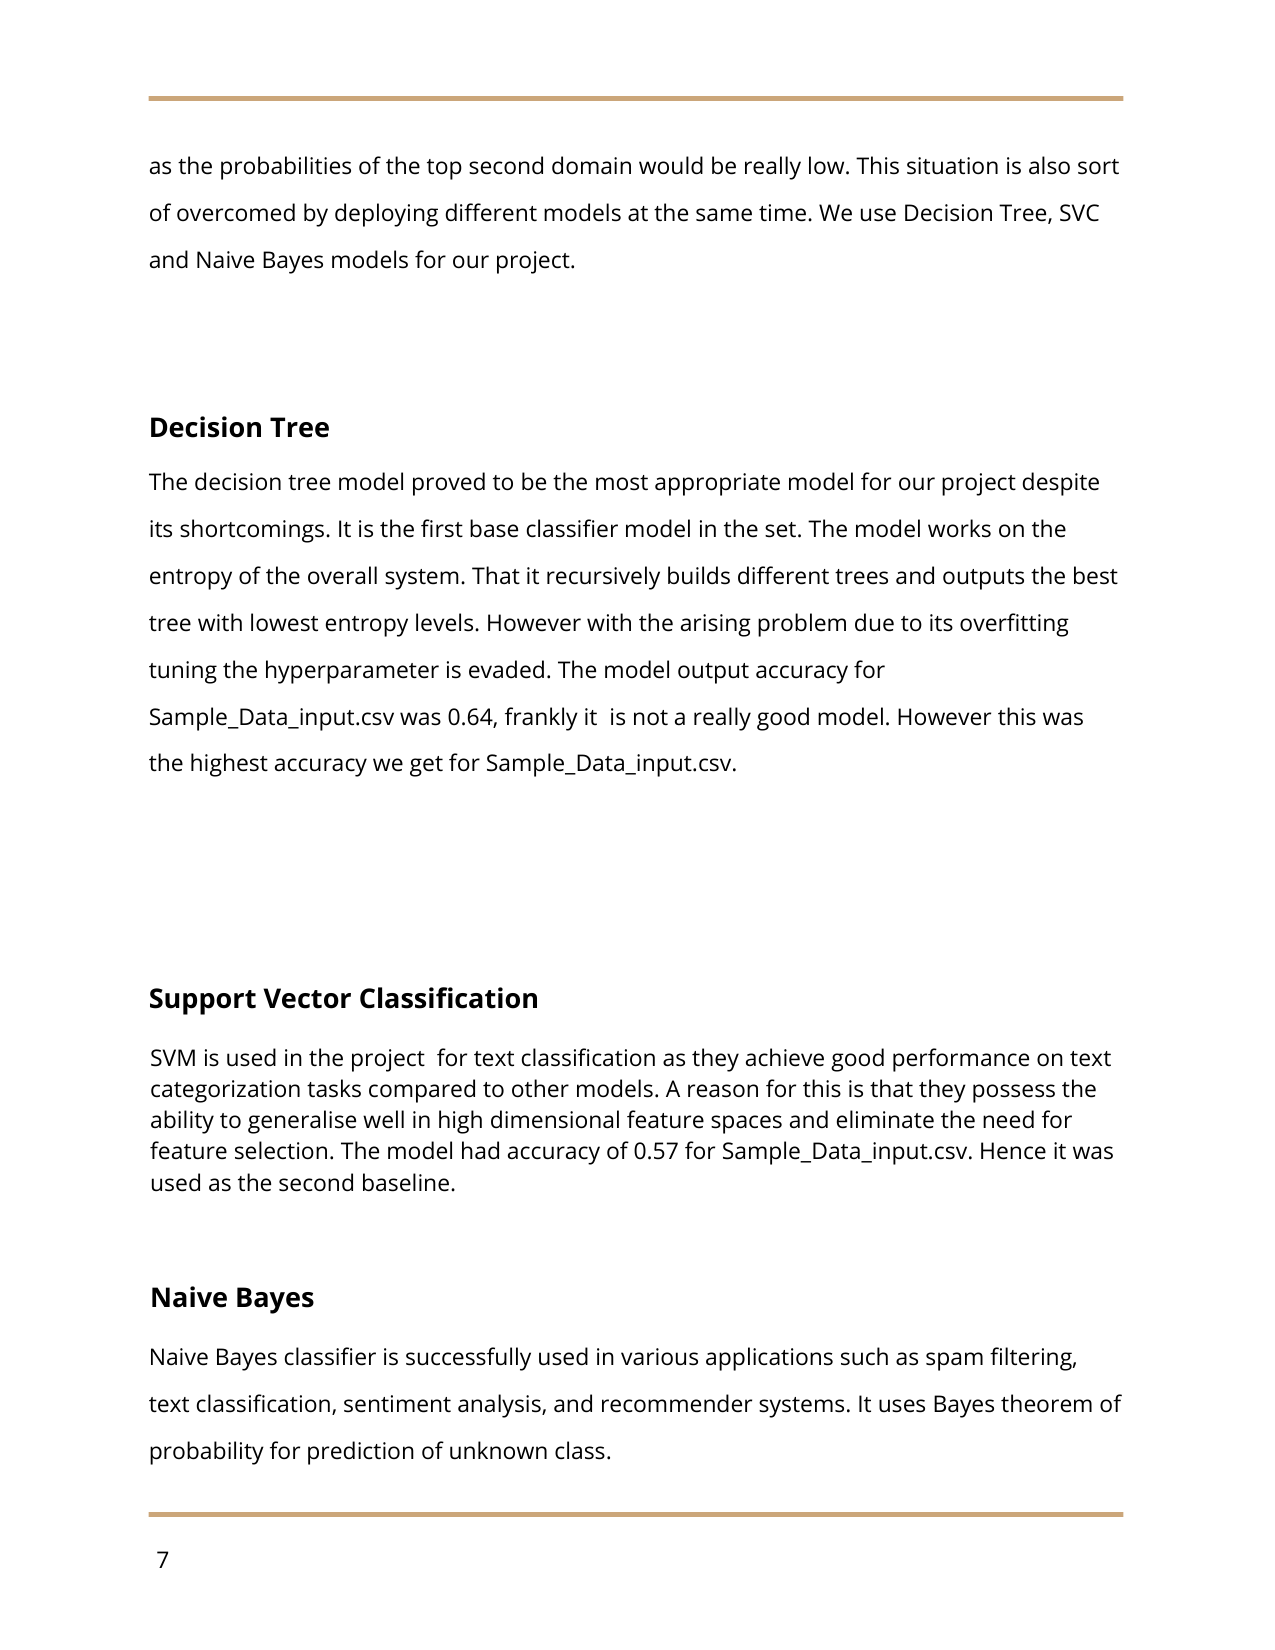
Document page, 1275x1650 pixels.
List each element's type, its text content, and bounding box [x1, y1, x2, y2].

picture [148, 1512, 1124, 1517]
subtitle Naive Bayes [150, 1279, 939, 1316]
subtitle Support Vector Classification [148, 979, 939, 1016]
text The decision tree model proved to be the most appropriate model for our project despite its shortcomings. It is the first base classifier model in the set. The model works on the entropy of the overall system. That it recursively builds different trees and outputs the best tree with lowest entropy levels. However with the arising problem due to its overfitting tuning the hyperparameter is evaded. The model output accuracy for Sample_Data_input.csv was 0.64, frankly it is not a really good model. However this was the highest accuracy we get for Sample_Data_input.csv. [148, 466, 1125, 778]
text Naive Bayes classifier is successfully used in various applications such as spam filtering, text classification, sentiment analysis, and recommender systems. It uses Bayes theorem of probability for prediction of unknown class. [148, 1341, 1125, 1466]
subtitle Decision Tree [148, 408, 939, 445]
text SVM is used in the project for text classification as they achieve good performance on text categorization tasks compared to other models. A reason for this is that they possess the ability to generalise well in high dimensional feature spaces and eliminate the need for feature selection. The model had accuracy of 0.57 for Sample_Data_input.csv. Hence it was used as the second baseline. [150, 1041, 1125, 1198]
picture [148, 96, 1124, 101]
